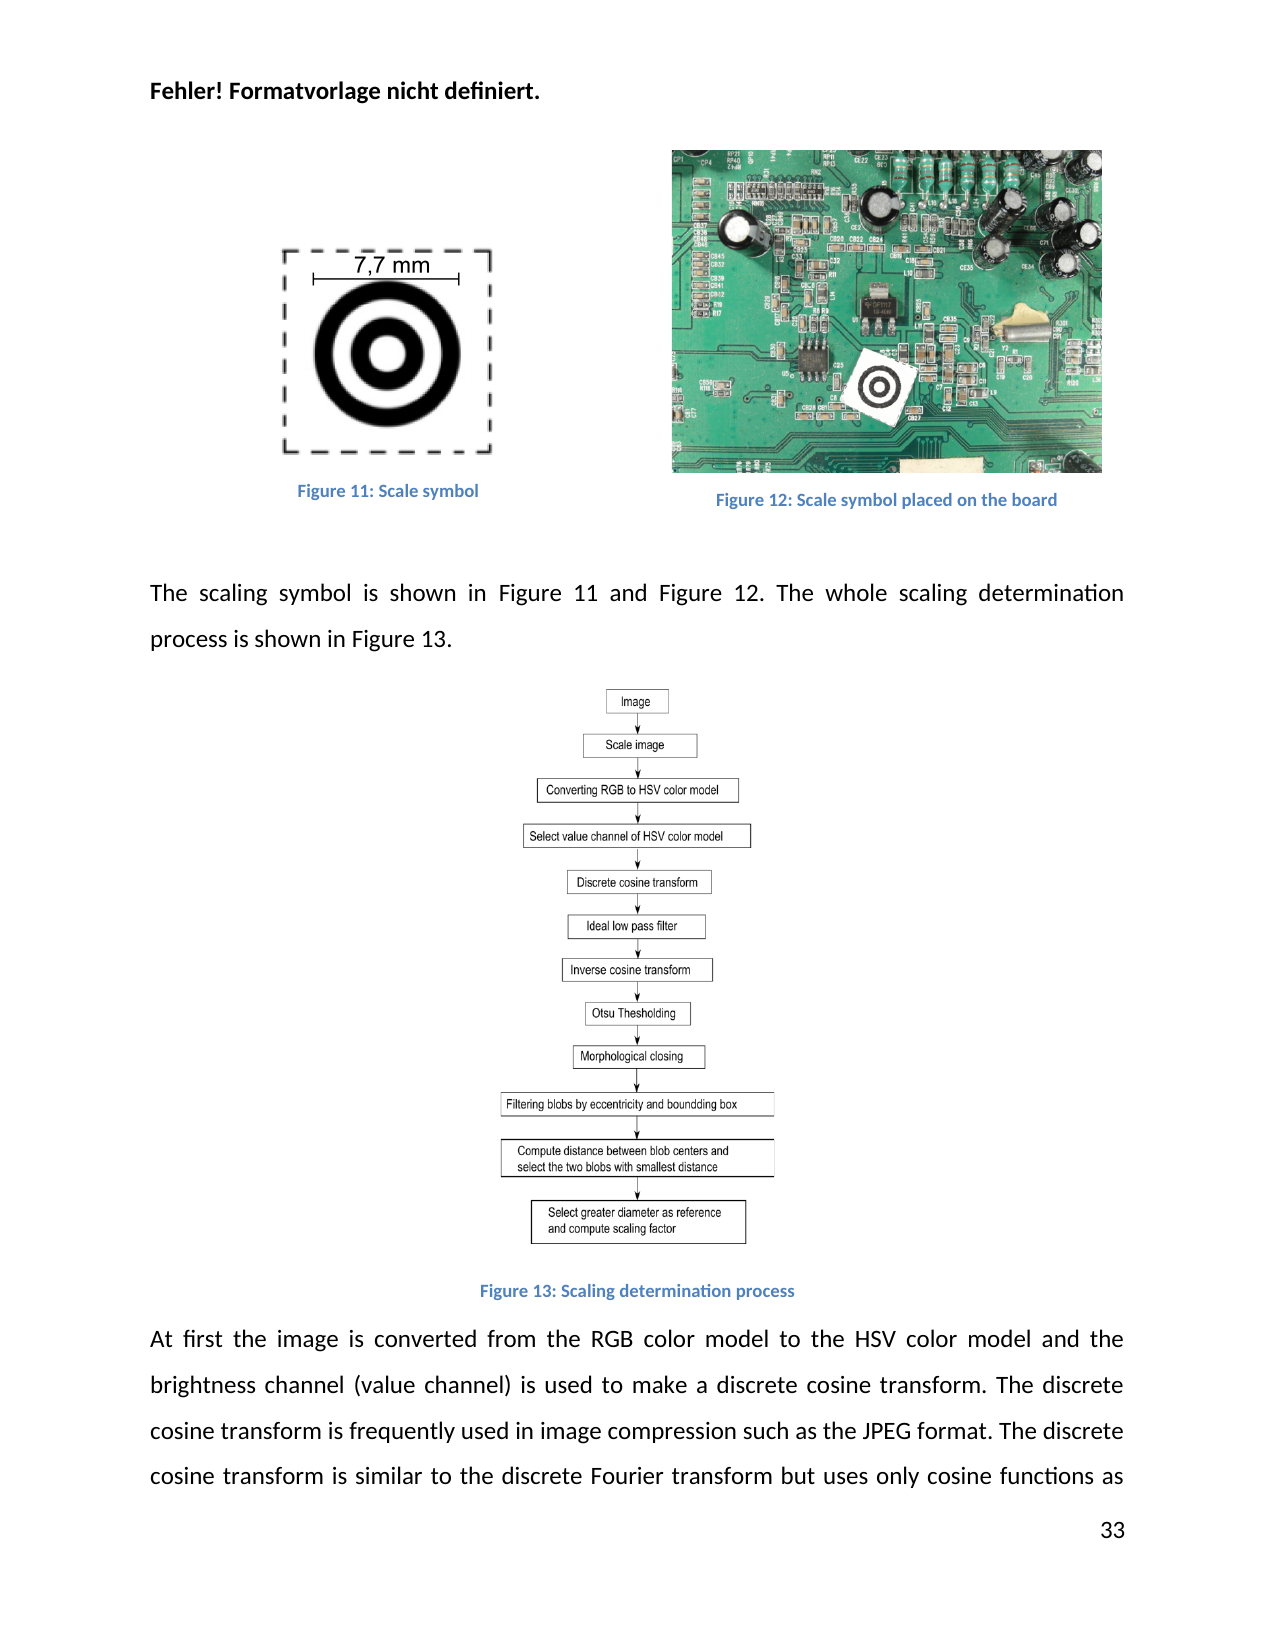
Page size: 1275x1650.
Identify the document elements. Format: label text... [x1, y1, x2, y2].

picture [272, 241, 505, 464]
text The scaling symbol is shown in Figure 11 and Figure 12. The whole scaling determination process is shown in Figure 13. [150, 577, 1125, 654]
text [150, 1323, 1125, 1491]
table_header Figure 12: Scale symbol placed on the board [638, 150, 1136, 511]
picture [500, 689, 775, 1244]
table_header Figure 11: Scale symbol [139, 150, 637, 511]
text Figure 13: Scaling determination process [150, 1279, 1125, 1302]
picture [671, 150, 1102, 473]
